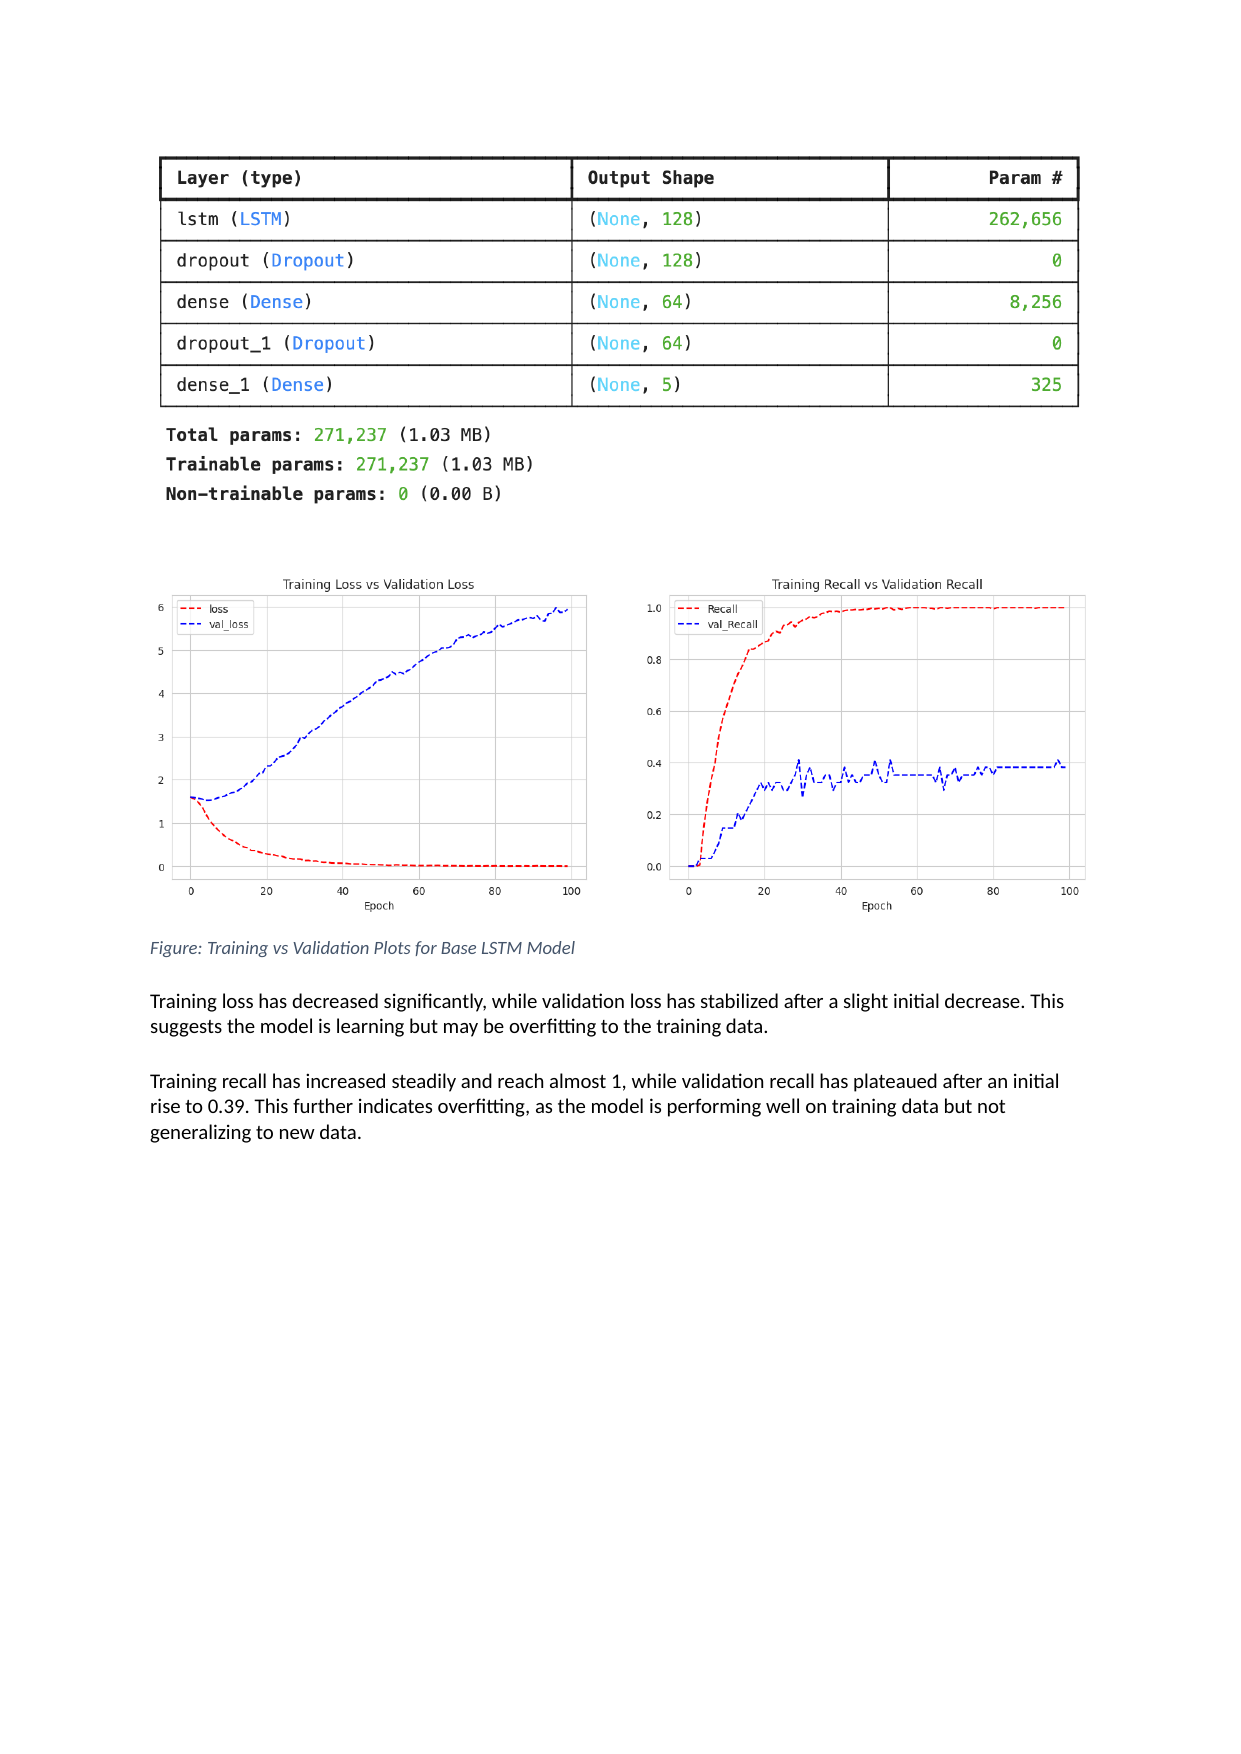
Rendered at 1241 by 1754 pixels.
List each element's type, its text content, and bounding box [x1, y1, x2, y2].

picture [150, 150, 1091, 509]
text Training recall has increased steadily and reach almost 1, while validation recall has plateaued after an initial rise to 0.39. This further indicates overfitting, as the model is performing well on training data but not generalizing to new data. [150, 1068, 1090, 1144]
picture [150, 571, 1091, 918]
text Figure: Training vs Validation Plots for Base LSTM Model [150, 936, 1090, 959]
text Training loss has decreased significantly, while validation loss has stabilized after a slight initial decrease. This suggests the model is learning but may be overfitting to the training data. [150, 988, 1090, 1039]
